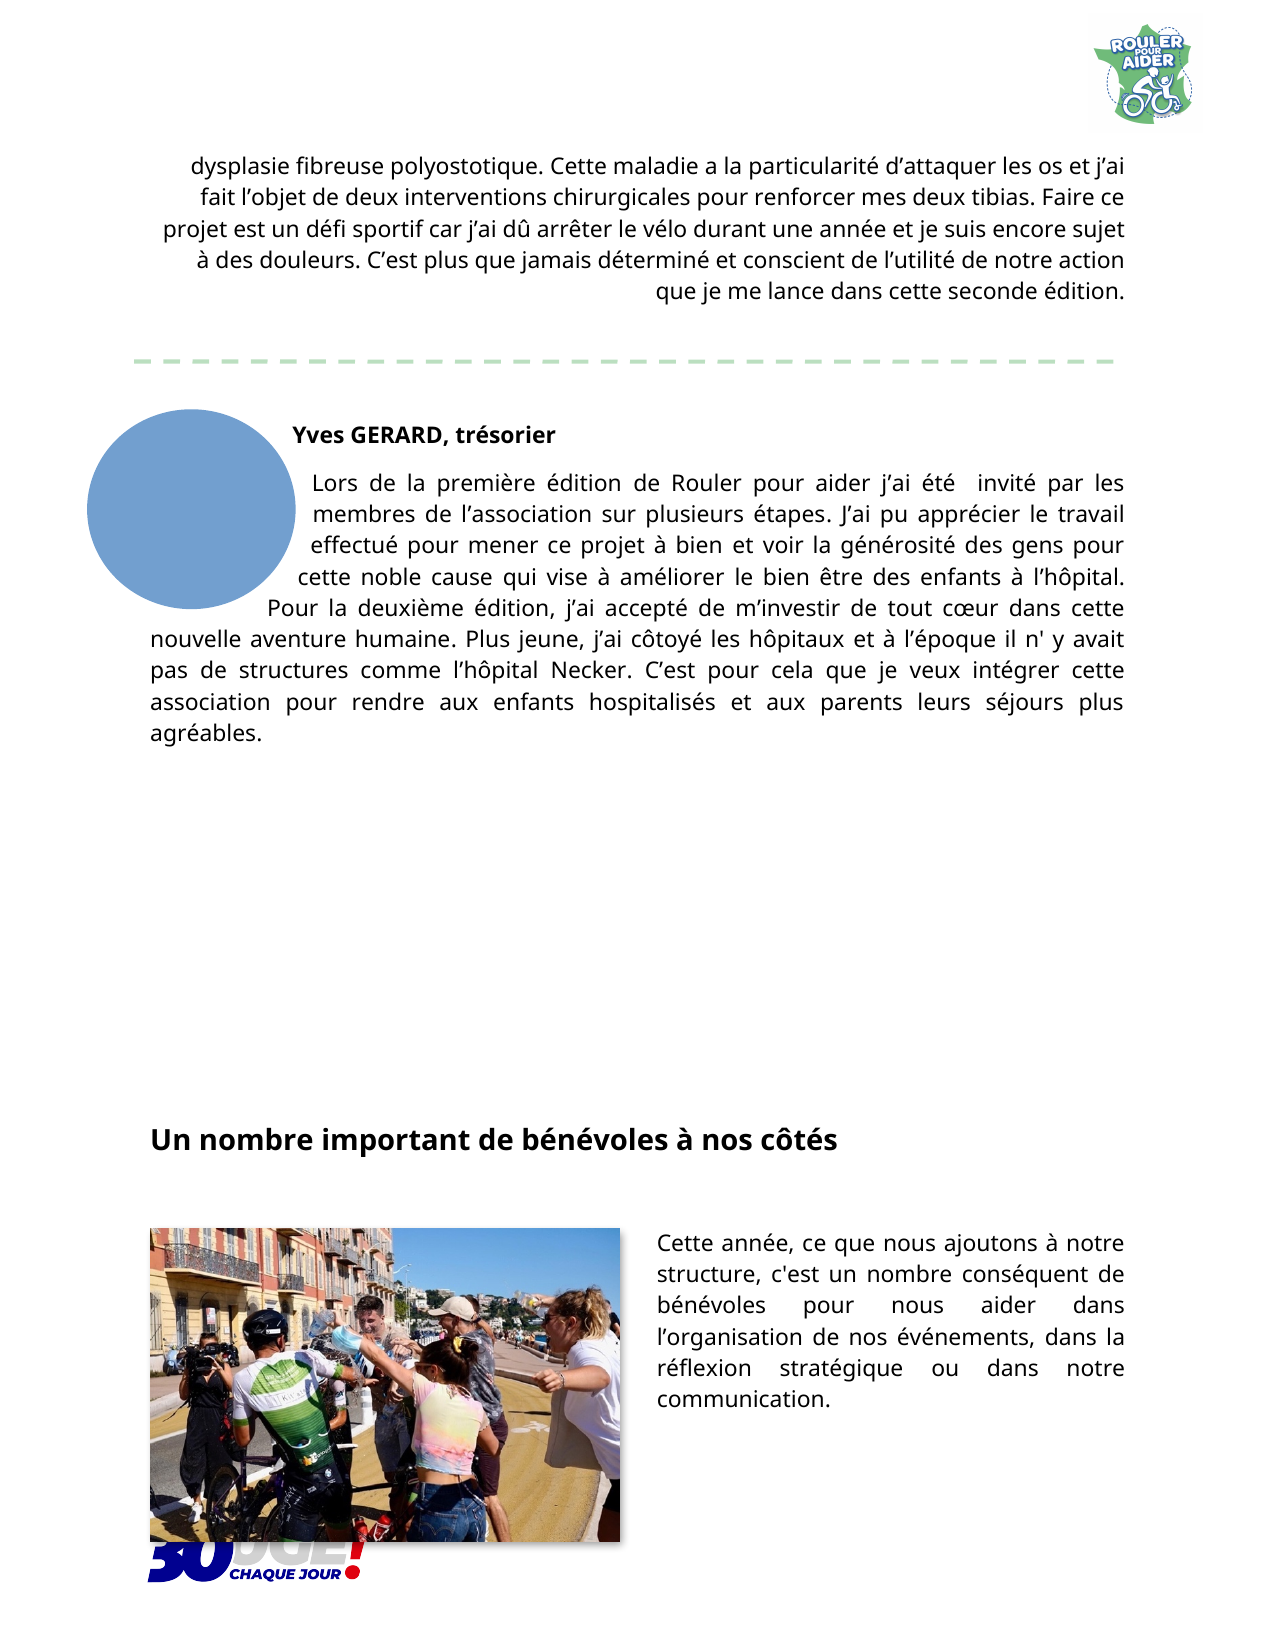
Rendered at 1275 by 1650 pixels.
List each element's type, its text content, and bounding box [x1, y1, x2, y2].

text Cette année, ce que nous ajoutons à notre structure, c'est un nombre conséquent de bénévoles pour nous aider dans l’organisation de nos événements, dans la réflexion stratégique ou dans notre communication. [619, 1227, 1125, 1414]
picture [142, 1228, 620, 1586]
text Un nombre important de bénévoles à nos côtés [150, 1120, 1125, 1159]
text Lors de la première édition de Rouler pour aider j’ai été invité par les membres de l’association sur plusieurs étapes. J’ai pu apprécier le travail effectué pour mener ce projet à bien et voir la générosité des gens pour cette noble cause qui vise à améliorer le bien être des enfants à l’hôpital. Pour la deuxième édition, j’ai accepté de m’investir de tout cœur dans cette nouvelle aventure humaine. Plus jeune, j’ai côtoyé les hôpitaux et à l’époque il n' y avait pas de structures comme l’hôpital Necker. C’est pour cela que je veux intégrer cette association pour rendre aux enfants hospitalisés et aux parents leurs séjours plus agréables. [150, 467, 1125, 748]
picture [1088, 13, 1203, 133]
text Yves GERARD, trésorier [239, 419, 1125, 450]
